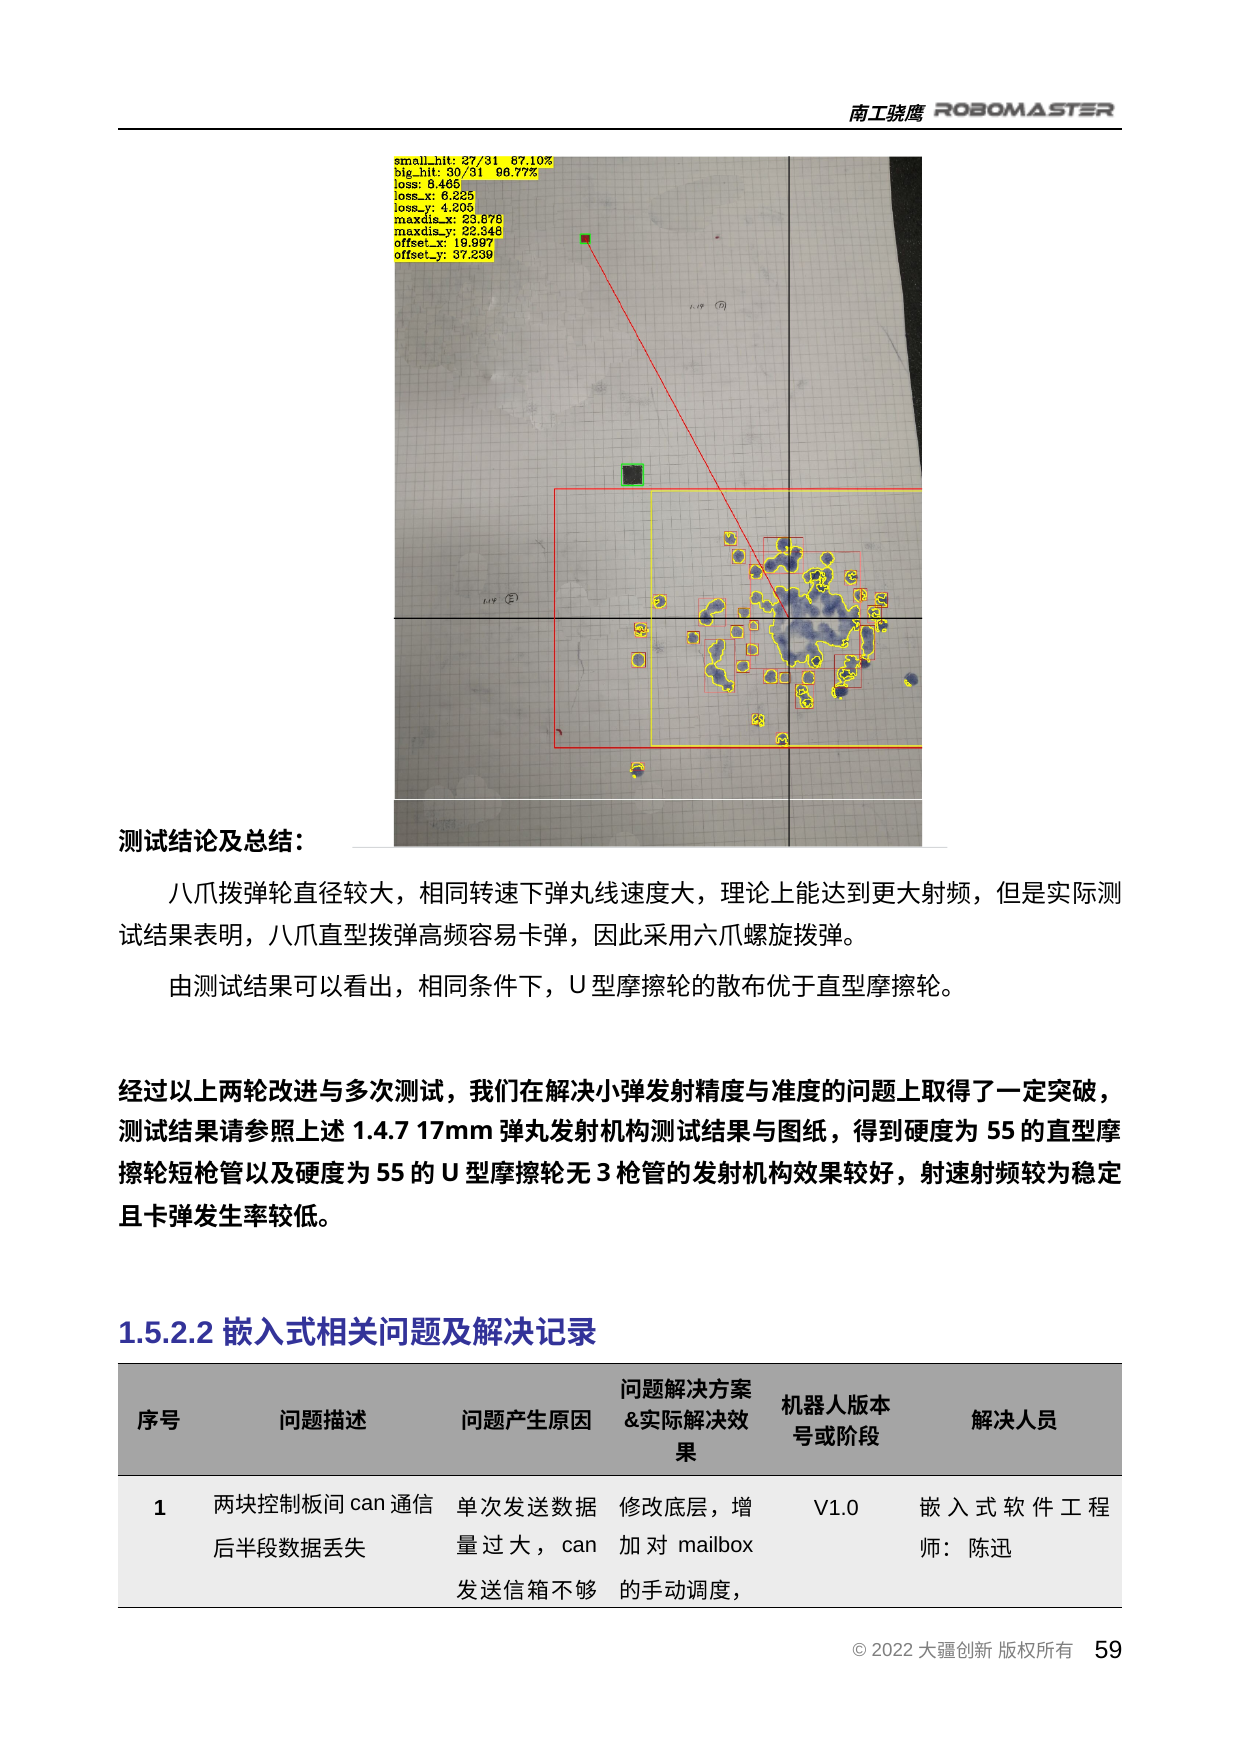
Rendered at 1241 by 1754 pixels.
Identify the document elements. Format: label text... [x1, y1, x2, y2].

table_header 序号 [118, 1364, 202, 1475]
text 测试结论及总结： [118, 817, 1122, 859]
text 由测试结果可以看出，相同条件下，U型摩擦轮的散布优于直型摩擦轮。 [118, 963, 1122, 1005]
table_header 问题描述 [202, 1364, 445, 1475]
subtitle 嵌入式相关问题及解决记录 [118, 1307, 1122, 1352]
table_header 解决人员 [908, 1364, 1122, 1475]
table_cell 单次发送数据量过大，can发送信箱不够用 [445, 1476, 608, 1607]
table_cell 两块控制板间can通信后半段数据丢失 [202, 1476, 445, 1607]
table_header 问题产生原因 [445, 1364, 608, 1475]
table_header 问题解决方案&实际解决效果 [608, 1364, 764, 1475]
table_cell 修改底层，增加对mailbox的手动调度，完成后未再次出现问题 [608, 1476, 764, 1607]
picture [931, 99, 1123, 121]
table_header 机器人版本号或阶段 [764, 1364, 908, 1475]
table_cell V1.0 [764, 1476, 908, 1607]
text 经过以上两轮改进与多次测试，我们在解决小弹发射精度与准度的问题上取得了一定突破，测试结果请参照上述1.4.7 17mm弹丸发射机构测试结果与图纸，得到硬度为55的直型摩擦轮短枪管以及硬度为55的U型摩擦轮无3枪管的发射机构效果较好，射速射频较为稳定，且卡弹发生率较低。 [118, 1067, 1122, 1234]
text 八爪拨弹轮直径较大，相同转速下弹丸线速度大，理论上能达到更大射频，但是实际测试结果表明，八爪直型拨弹高频容易卡弹，因此采用六爪螺旋拨弹。 [118, 869, 1122, 953]
table_cell 嵌入式软件工程师： 陈迅 [908, 1476, 1122, 1607]
table_cell 1 [118, 1476, 202, 1607]
picture [352, 147, 948, 817]
